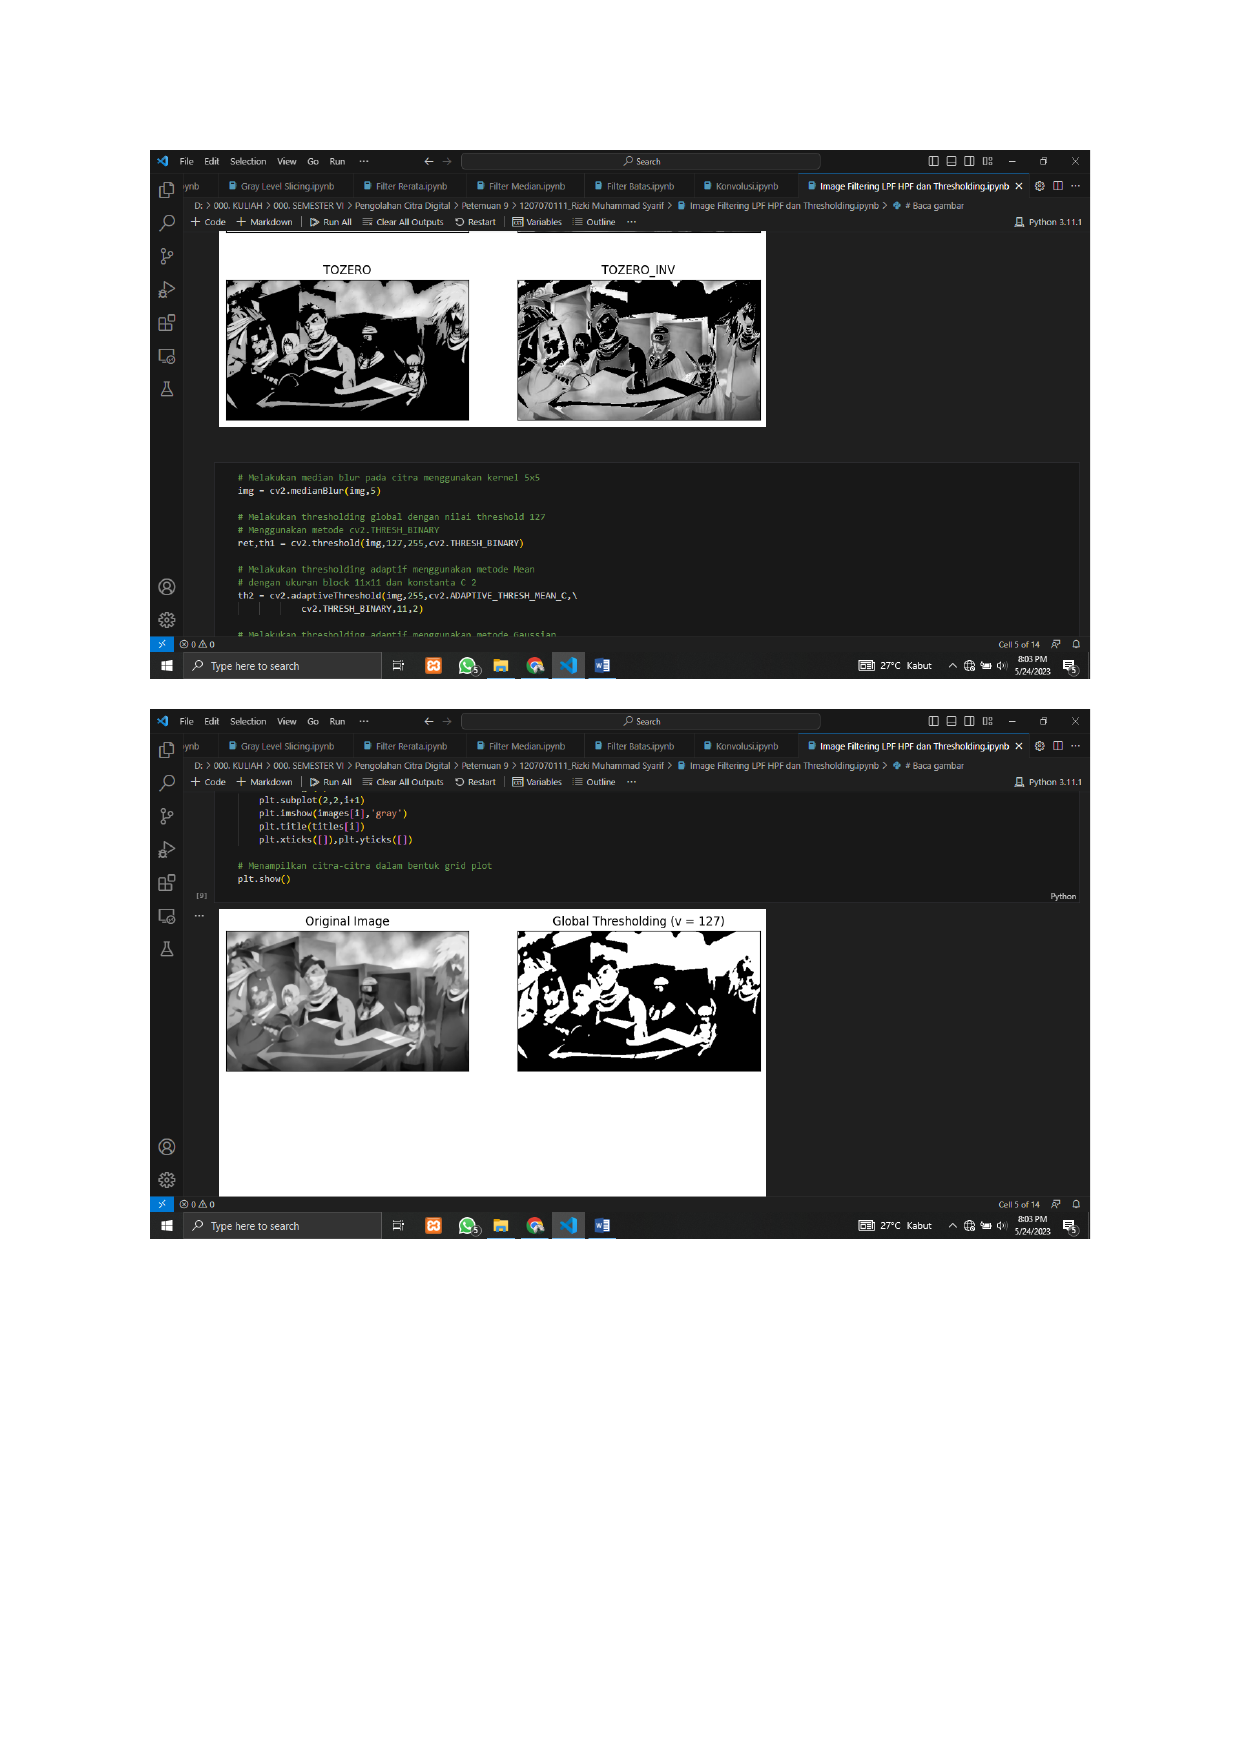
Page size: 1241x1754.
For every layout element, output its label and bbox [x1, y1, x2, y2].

picture [150, 709, 1091, 1239]
picture [150, 150, 1091, 679]
